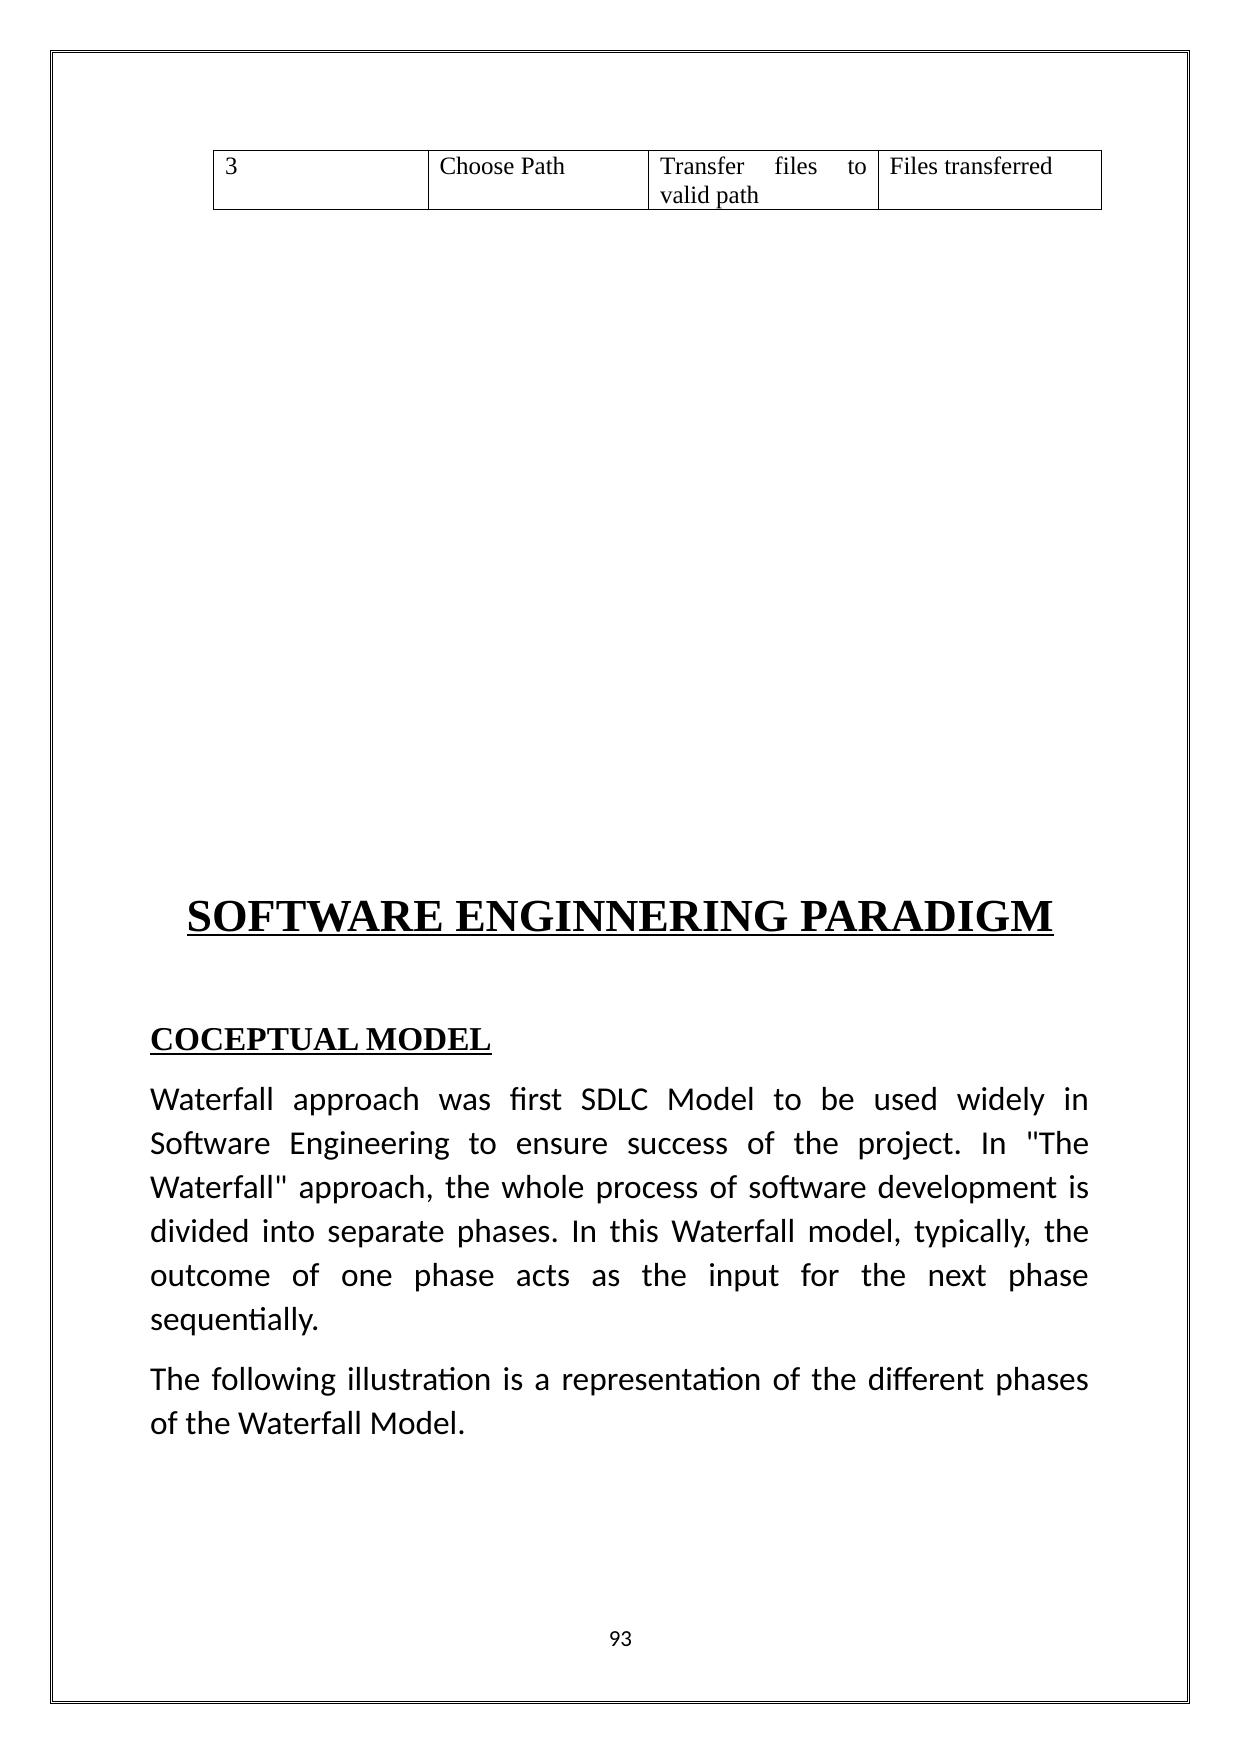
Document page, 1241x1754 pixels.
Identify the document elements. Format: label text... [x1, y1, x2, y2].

text SOFTWARE ENGINNERING PARADIGM [150, 888, 1090, 941]
table_cell Transfer files to valid path [649, 151, 878, 208]
text COCEPTUAL MODEL [150, 1020, 1090, 1058]
text Waterfall approach was first SDLC Model to be used widely in Software Engineering to ensure success of the project. In "The Waterfall" approach, the whole process of software development is divided into separate phases. In this Waterfall model, typically, the outcome of one phase acts as the input for the next phase sequentially. [150, 1078, 1090, 1338]
table_cell Files transferred [879, 151, 1101, 208]
text The following illustration is a representation of the different phases of the Waterfall Model. [150, 1358, 1090, 1443]
table_cell Choose Path [429, 151, 648, 208]
table_cell 3 [214, 151, 428, 208]
